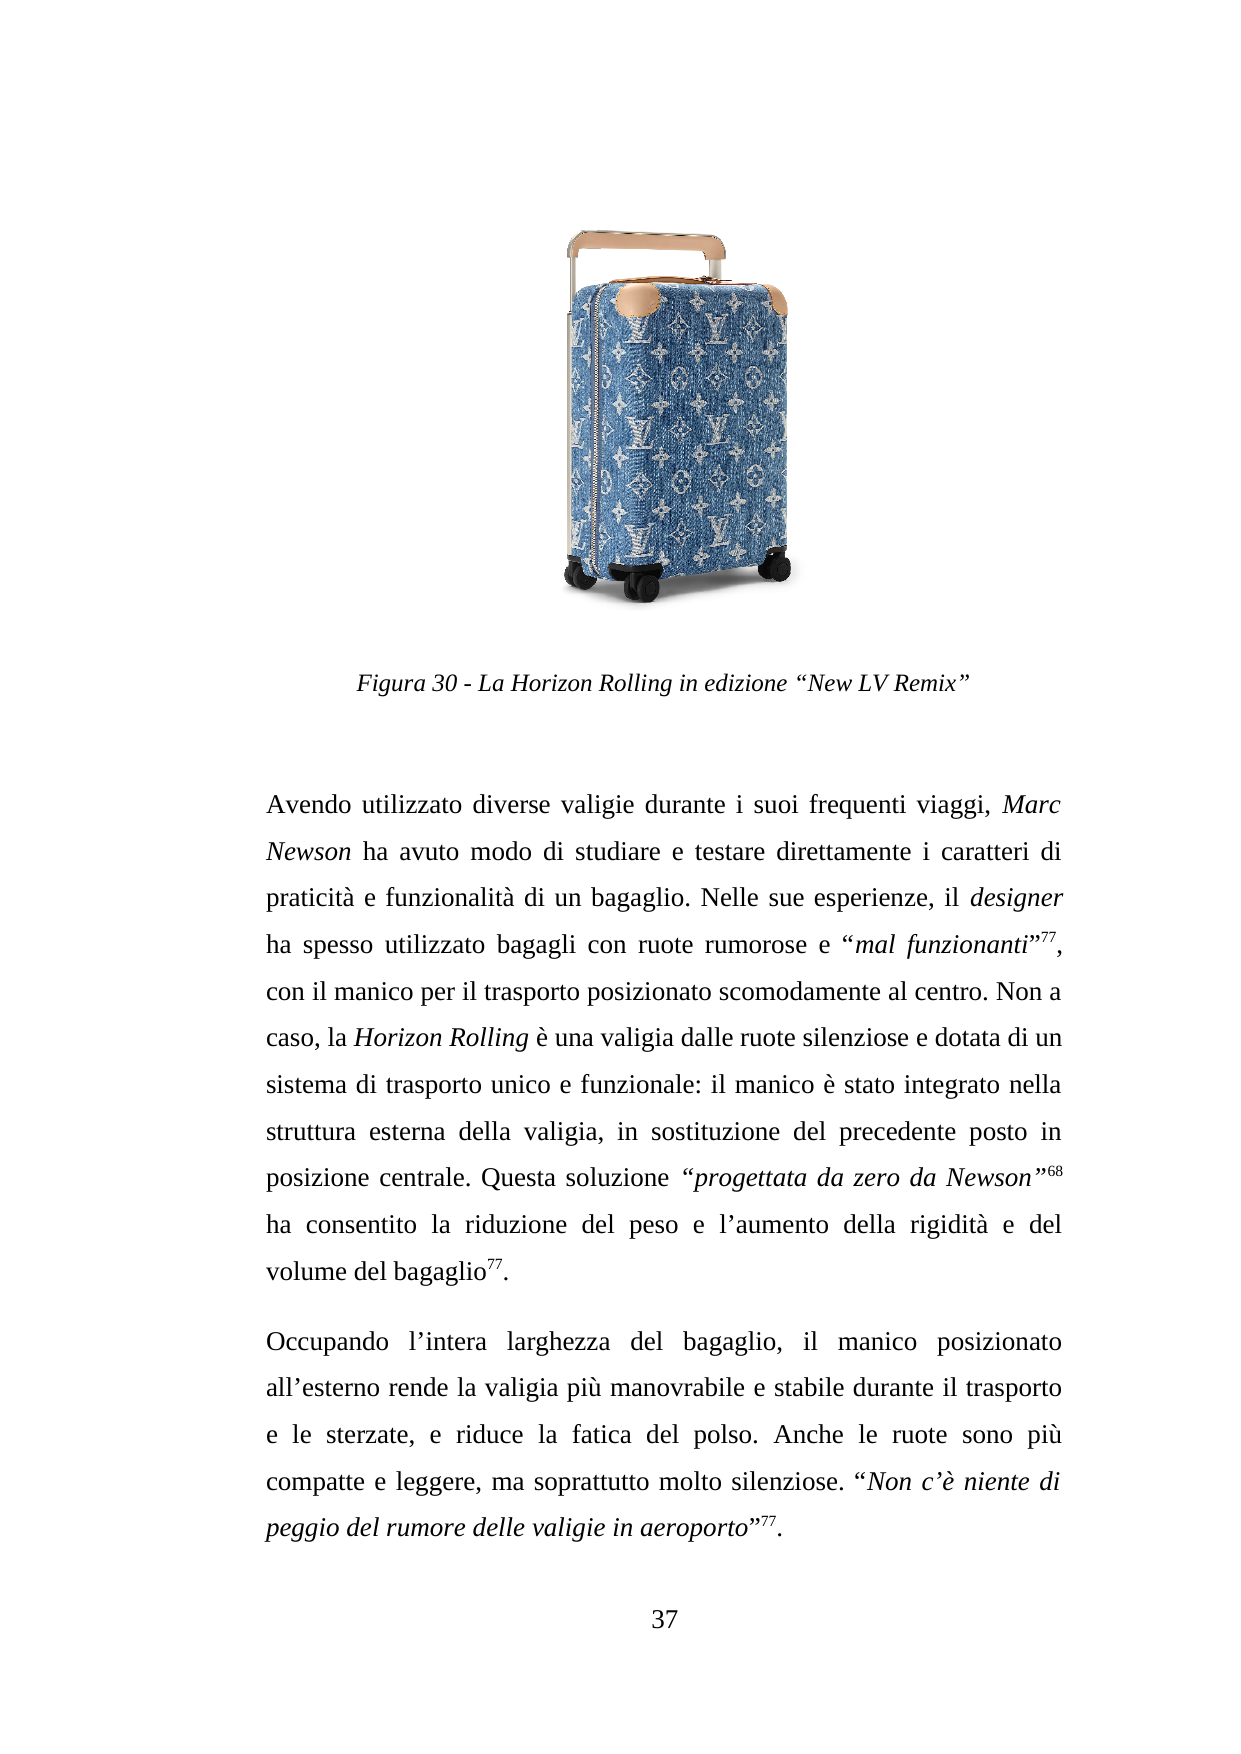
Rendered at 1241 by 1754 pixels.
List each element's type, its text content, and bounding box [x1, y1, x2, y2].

text Occupando l’intera larghezza del bagaglio, il manico posizionato all’esterno rende la valigia più manovrabile e stabile durante il trasporto e le sterzate, e riduce la fatica del polso. Anche le ruote sono più compatte e leggere, ma soprattutto molto silenziose. “Non c’è niente di peggio del rumore delle valigie in aeroporto”77. [266, 1325, 1063, 1543]
picture [502, 177, 827, 630]
text Avendo utilizzato diverse valigie durante i suoi frequenti viaggi, Marc Newson ha avuto modo di studiare e testare direttamente i caratteri di praticità e funzionalità di un bagaglio. Nelle sue esperienze, il designer ha spesso utilizzato bagagli con ruote rumorose e “mal funzionanti”77, con il manico per il trasporto posizionato scomodamente al centro. Non a caso, la Horizon Rolling è una valigia dalle ruote silenziose e dotata di un sistema di trasporto unico e funzionale: il manico è stato integrato nella struttura esterna della valigia, in sostituzione del precedente posto in posizione centrale. Questa soluzione “progettata da zero da Newson”68 ha consentito la riduzione del peso e l’aumento della rigidità e del volume del bagaglio77. [266, 788, 1063, 1286]
text Figura 30 - La Horizon Rolling in edizione “New LV Remix” [266, 668, 1063, 697]
